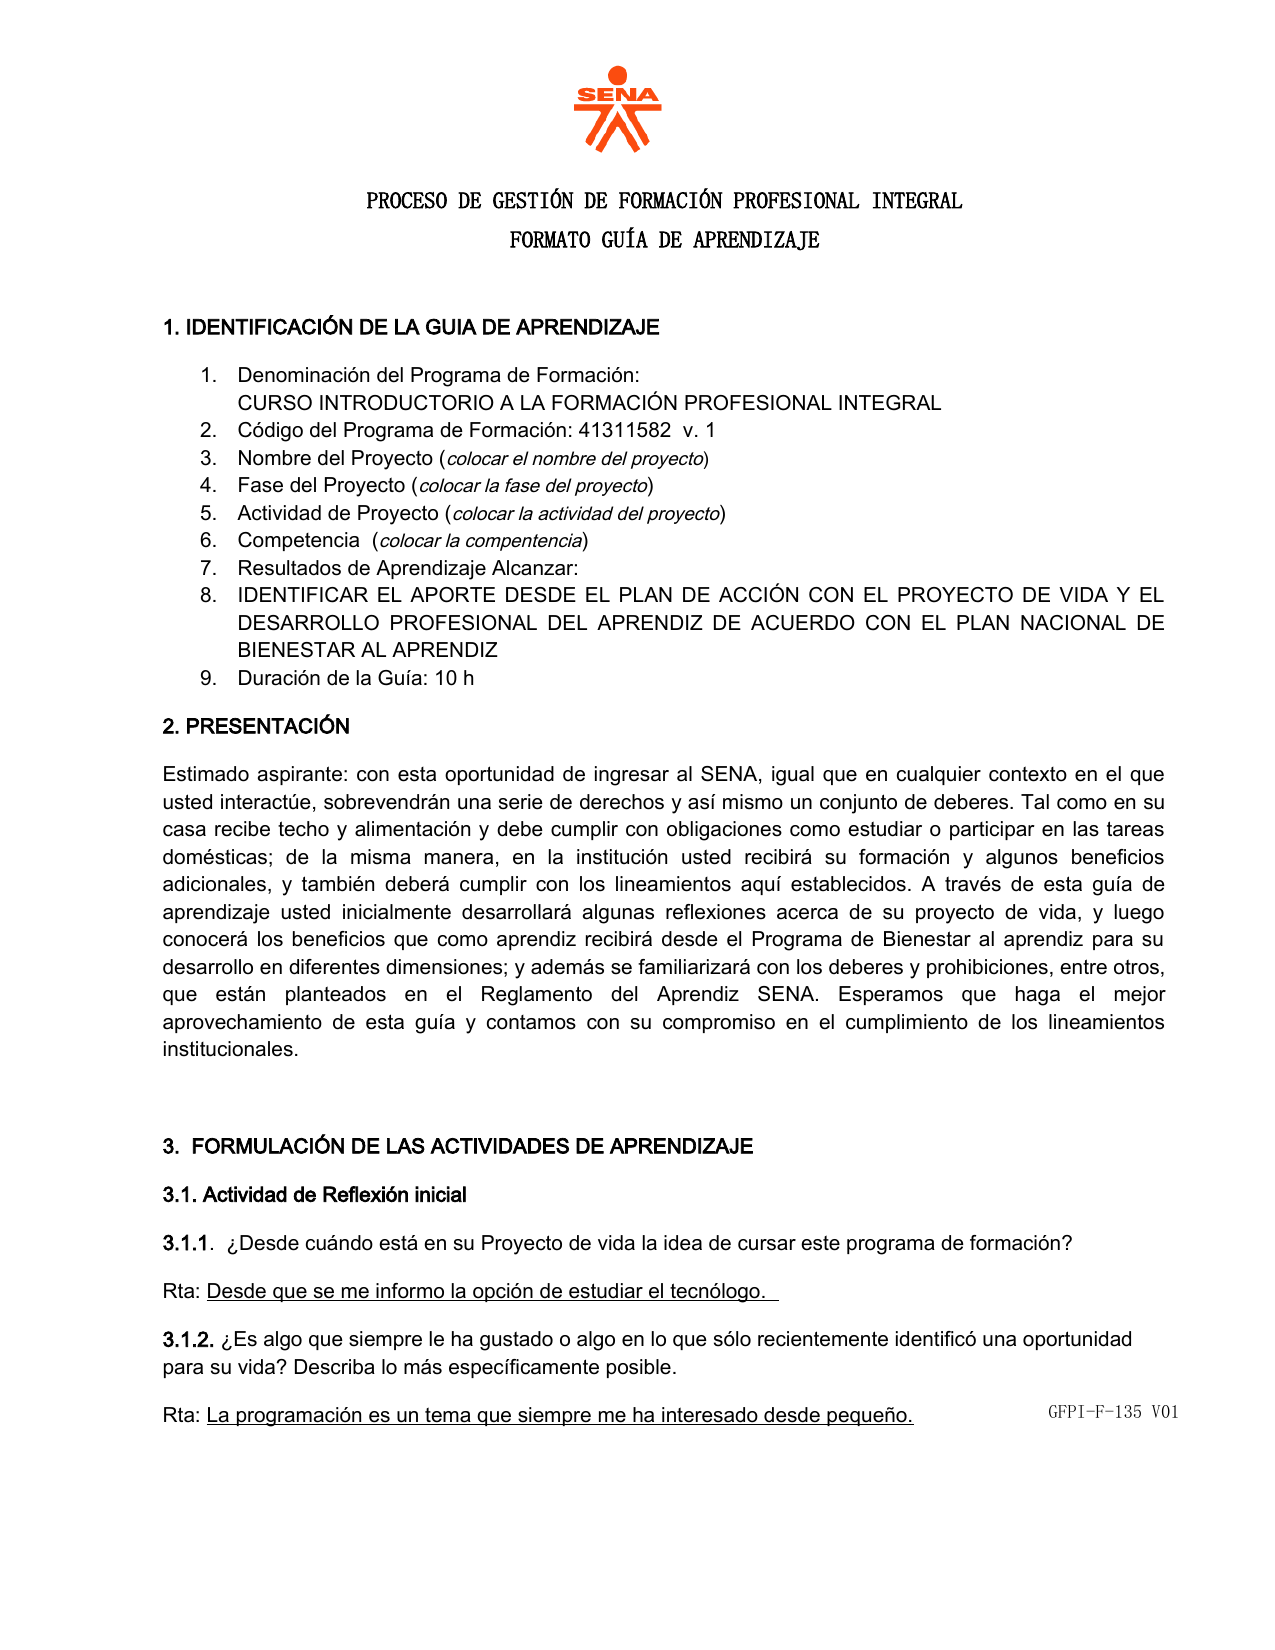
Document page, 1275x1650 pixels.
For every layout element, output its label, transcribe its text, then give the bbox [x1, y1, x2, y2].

list IDENTIFICAR EL APORTE DESDE EL PLAN DE ACCIÓN CON EL PROYECTO DE VIDA Y EL DESARROLLO PROFESIONAL DEL APRENDIZ DE ACUERDO CON EL PLAN NACIONAL DE BIENESTAR AL APRENDIZ [200, 583, 1167, 662]
text PROCESO DE GESTIÓN DE FORMACIÓN PROFESIONAL INTEGRAL [162, 185, 1167, 211]
list Denominación del Programa de Formación: [200, 363, 1167, 387]
list Fase del Proyecto (colocar la fase del proyecto) [200, 473, 1167, 497]
text 3. FORMULACIÓN DE LAS ACTIVIDADES DE APRENDIZAJE [162, 1134, 1167, 1158]
text 3.1. Actividad de Reflexión inicial [162, 1182, 1167, 1206]
text Rta: Desde que se me informo la opción de estudiar el tecnólogo. [162, 1279, 1167, 1303]
list Resultados de Aprendizaje Alcanzar: [200, 555, 1167, 579]
text 3.1.1. ¿Desde cuándo está en su Proyecto de vida la idea de cursar este programa de formación? [162, 1230, 1167, 1254]
text 2. PRESENTACIÓN [162, 714, 1167, 738]
text 3.1.2. ¿Es algo que siempre le ha gustado o algo en lo que sólo recientemente identificó una oportunidad para su vida? Describa lo más específicamente posible. [162, 1327, 1167, 1378]
text Estimado aspirante: con esta oportunidad de ingresar al SENA, igual que en cualquier contexto en el que usted interactúe, sobrevendrán una serie de derechos y así mismo un conjunto de deberes. Tal como en su casa recibe techo y alimentación y debe cumplir con obligaciones como estudiar o participar en las tareas domésticas; de la misma manera, en la institución usted recibirá su formación y algunos beneficios adicionales, y también deberá cumplir con los lineamientos aquí establecidos. A través de esta guía de aprendizaje usted inicialmente desarrollará algunas reflexiones acerca de su proyecto de vida, y luego conocerá los beneficios que como aprendiz recibirá desde el Programa de Bienestar al aprendiz para su desarrollo en diferentes dimensiones; y además se familiarizará con los deberes y prohibiciones, entre otros, que están planteados en el Reglamento del Aprendiz SENA. Esperamos que haga el mejor aprovechamiento de esta guía y contamos con su compromiso en el cumplimiento de los lineamientos institucionales. [162, 762, 1167, 1061]
text FORMATO GUÍA DE APRENDIZAJE [162, 224, 1167, 251]
list Nombre del Proyecto (colocar el nombre del proyecto) [200, 445, 1167, 469]
list Duración de la Guía: 10 h [200, 665, 1167, 689]
text CURSO INTRODUCTORIO A LA FORMACIÓN PROFESIONAL INTEGRAL [237, 390, 1167, 414]
list Código del Programa de Formación: 41311582 v. 1 [200, 418, 1167, 442]
list Competencia (colocar la compentencia) [200, 528, 1167, 552]
text 1. IDENTIFICACIÓN DE LA GUIA DE APRENDIZAJE [162, 314, 1167, 338]
list Actividad de Proyecto (colocar la actividad del proyecto) [200, 500, 1167, 524]
picture [564, 62, 668, 157]
text Rta: La programación es un tema que siempre me ha interesado desde pequeño. [162, 1403, 1167, 1427]
